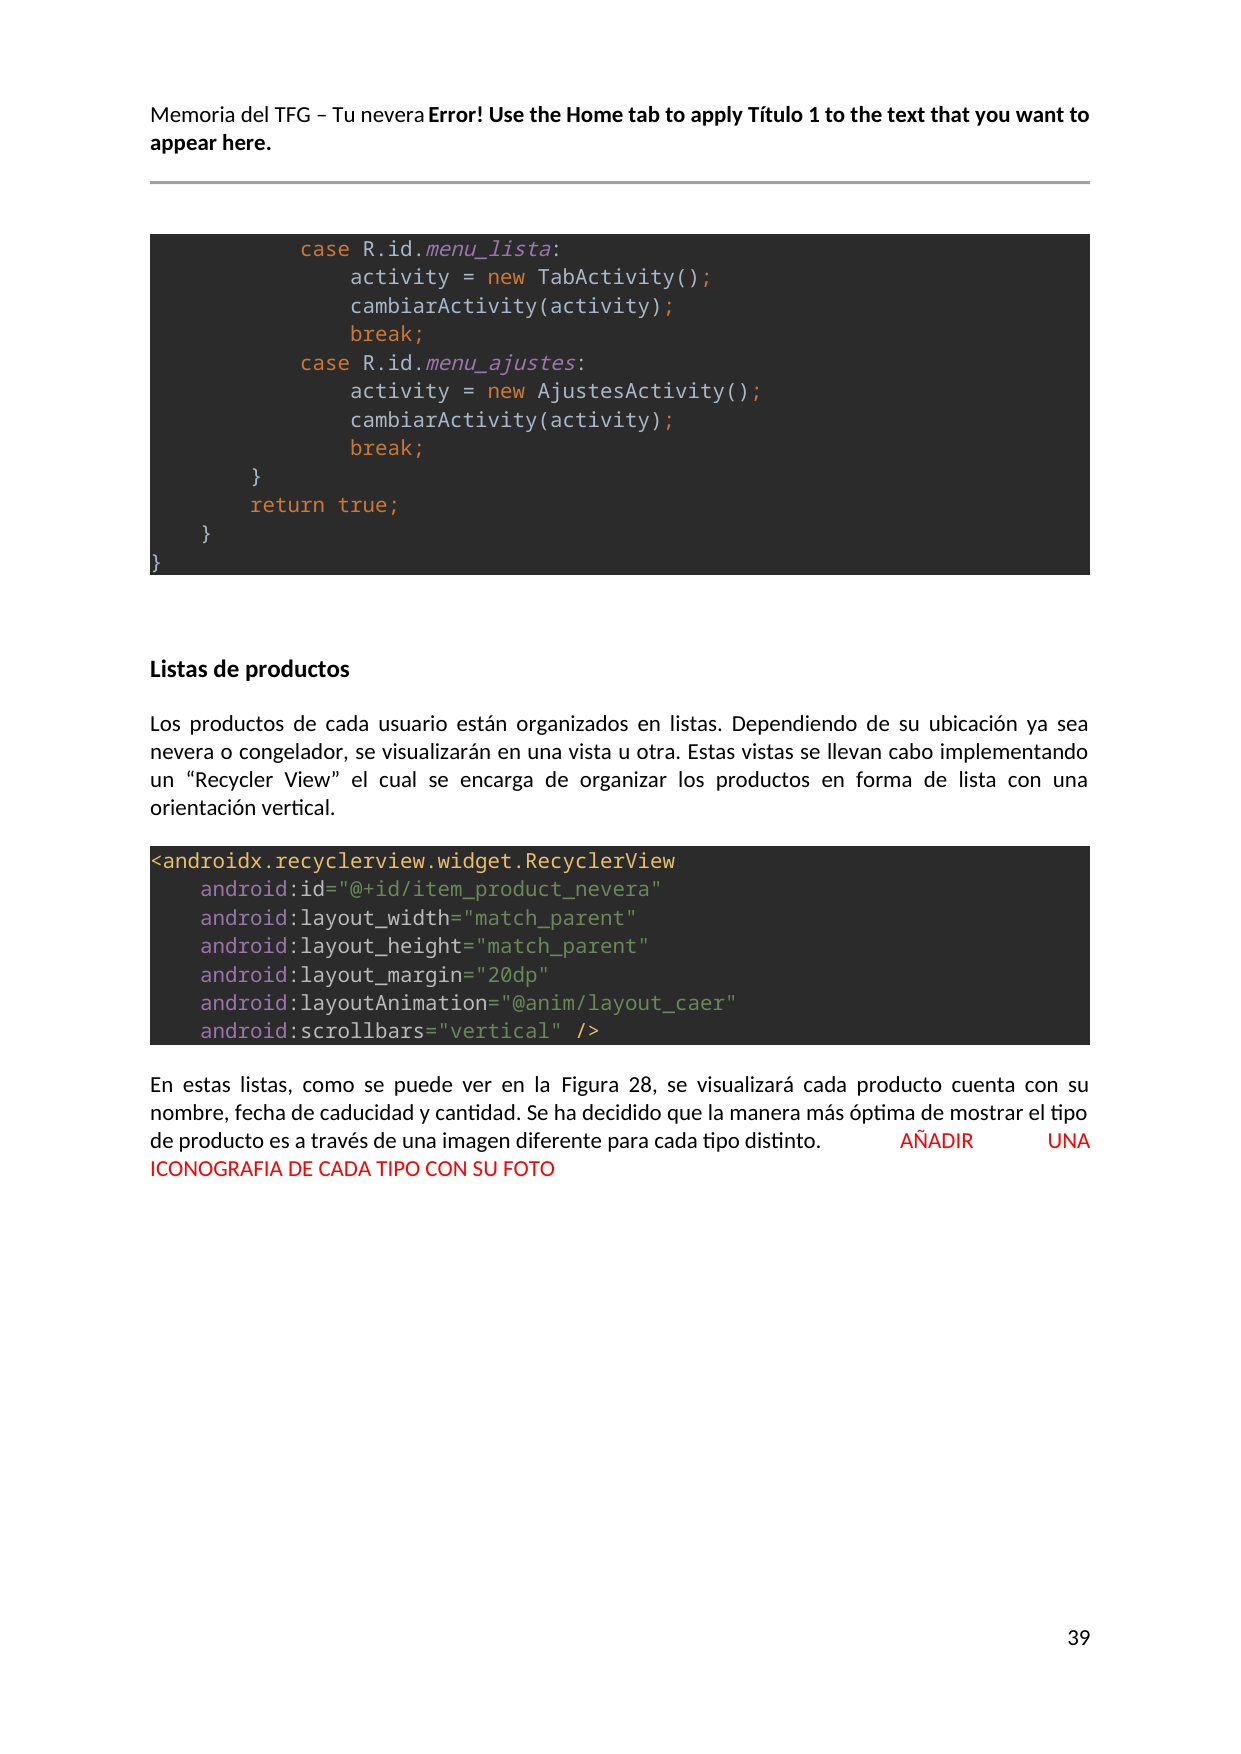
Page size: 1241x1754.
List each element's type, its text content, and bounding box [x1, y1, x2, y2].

text Listas de productos [150, 653, 1090, 684]
text En estas listas, como se puede ver en la Figura 27, se visualizará cada producto cuenta con su nombre, fecha de caducidad y cantidad. Se ha decidido que la manera más óptima de mostrar el tipo de producto es a través de una imagen diferente para cada tipo distinto. AÑADIR UNA ICONOGRAFIA DE CADA TIPO CON SU FOTO [150, 1070, 1090, 1182]
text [150, 234, 1090, 575]
text <androidx.recyclerview.widget.RecyclerView android:id="@+id/item_product_nevera" android:layout_width="match_parent" android:layout_height="match_parent" android:layout_margin="20dp" android:layoutAnimation="@anim/layout_caer" android:scrollbars="vertical" /> [150, 846, 1090, 1045]
text Los productos de cada usuario están organizados en listas. Dependiendo de su ubicación ya sea nevera o congelador, se visualizarán en una vista u otra. Estas vistas se llevan cabo implementando un “Recycler View” el cual se encarga de organizar los productos en forma de lista con una orientación vertical. [150, 709, 1090, 821]
